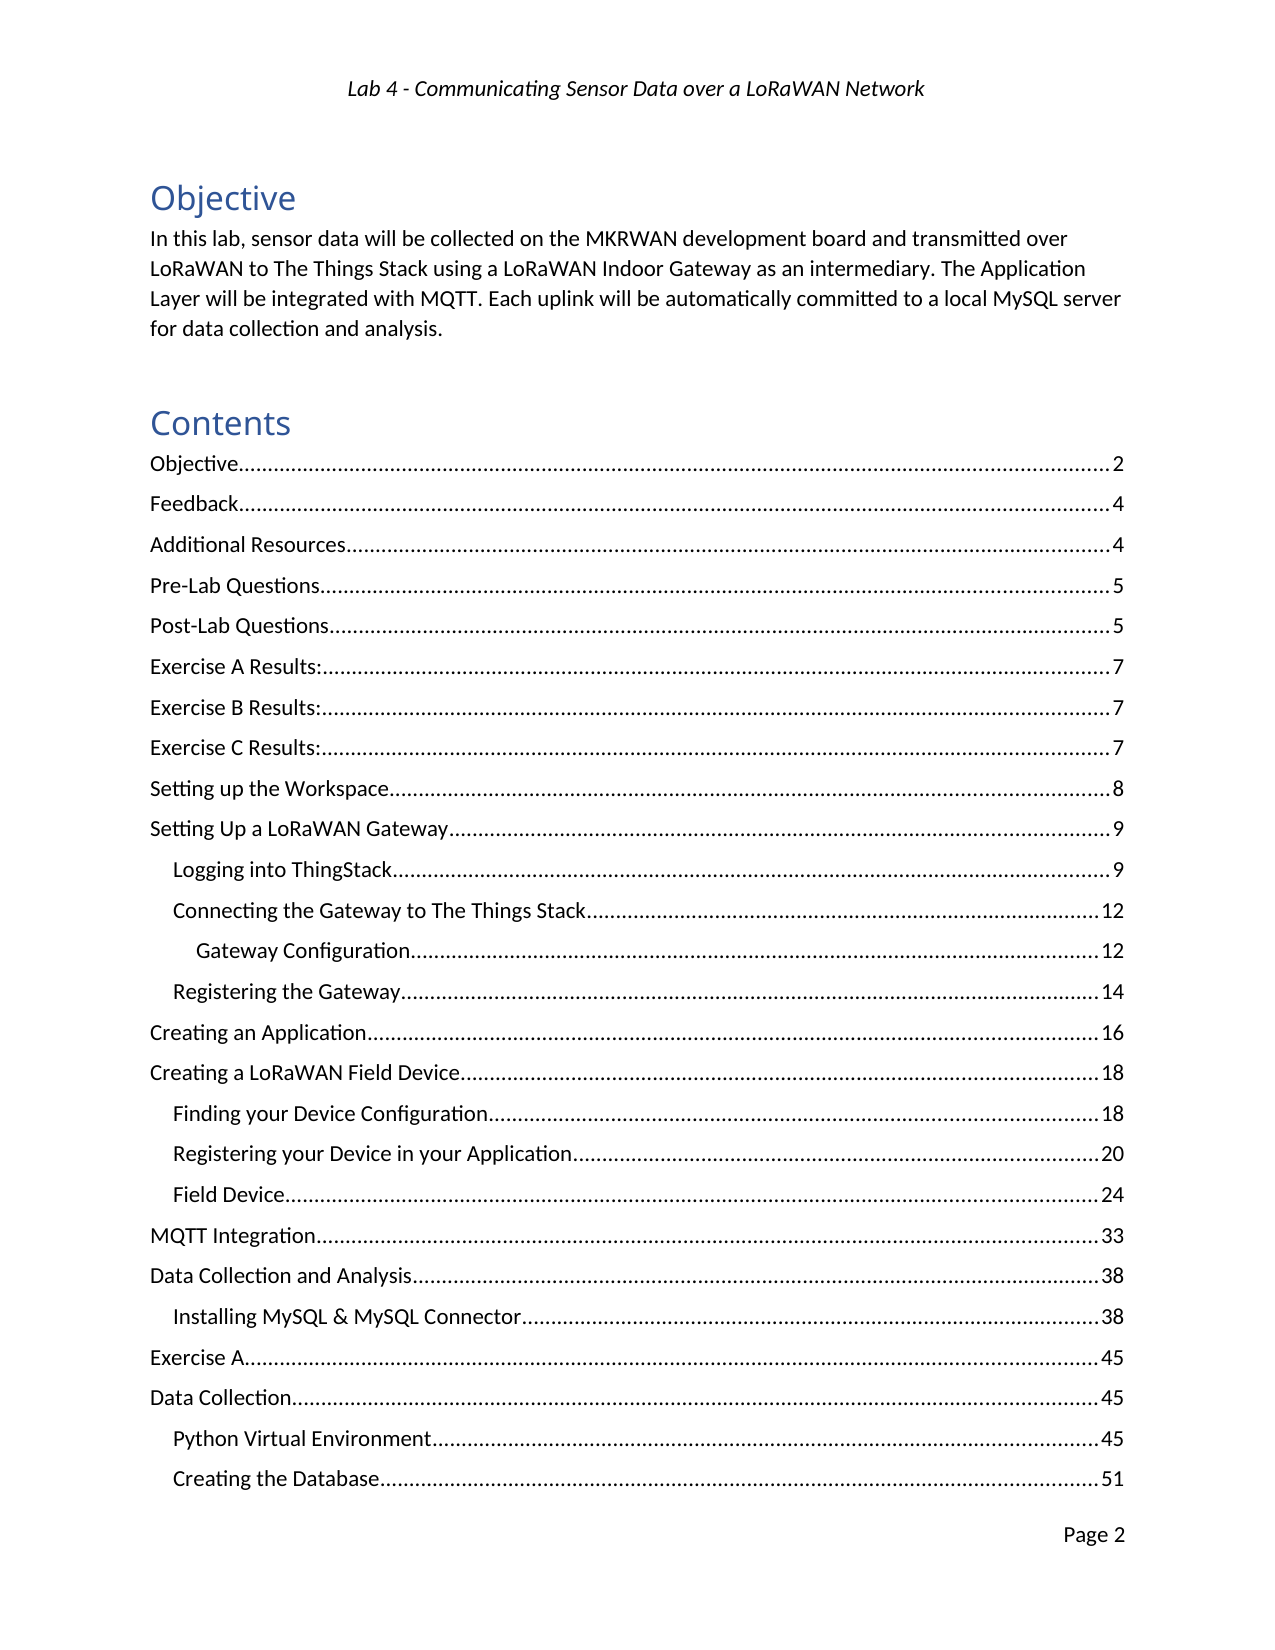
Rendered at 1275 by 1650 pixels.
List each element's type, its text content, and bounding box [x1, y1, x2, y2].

subtitle Objective [150, 175, 1125, 220]
subtitle In this lab, sensor data will be collected on the MKRWAN development board and transmitted over LoRaWAN to The Things Stack using a LoRaWAN Indoor Gateway as an intermediary. The Application Layer will be integrated with MQTT. Each uplink will be automatically committed to a local MySQL server for data collection and analysis. [150, 224, 1125, 343]
